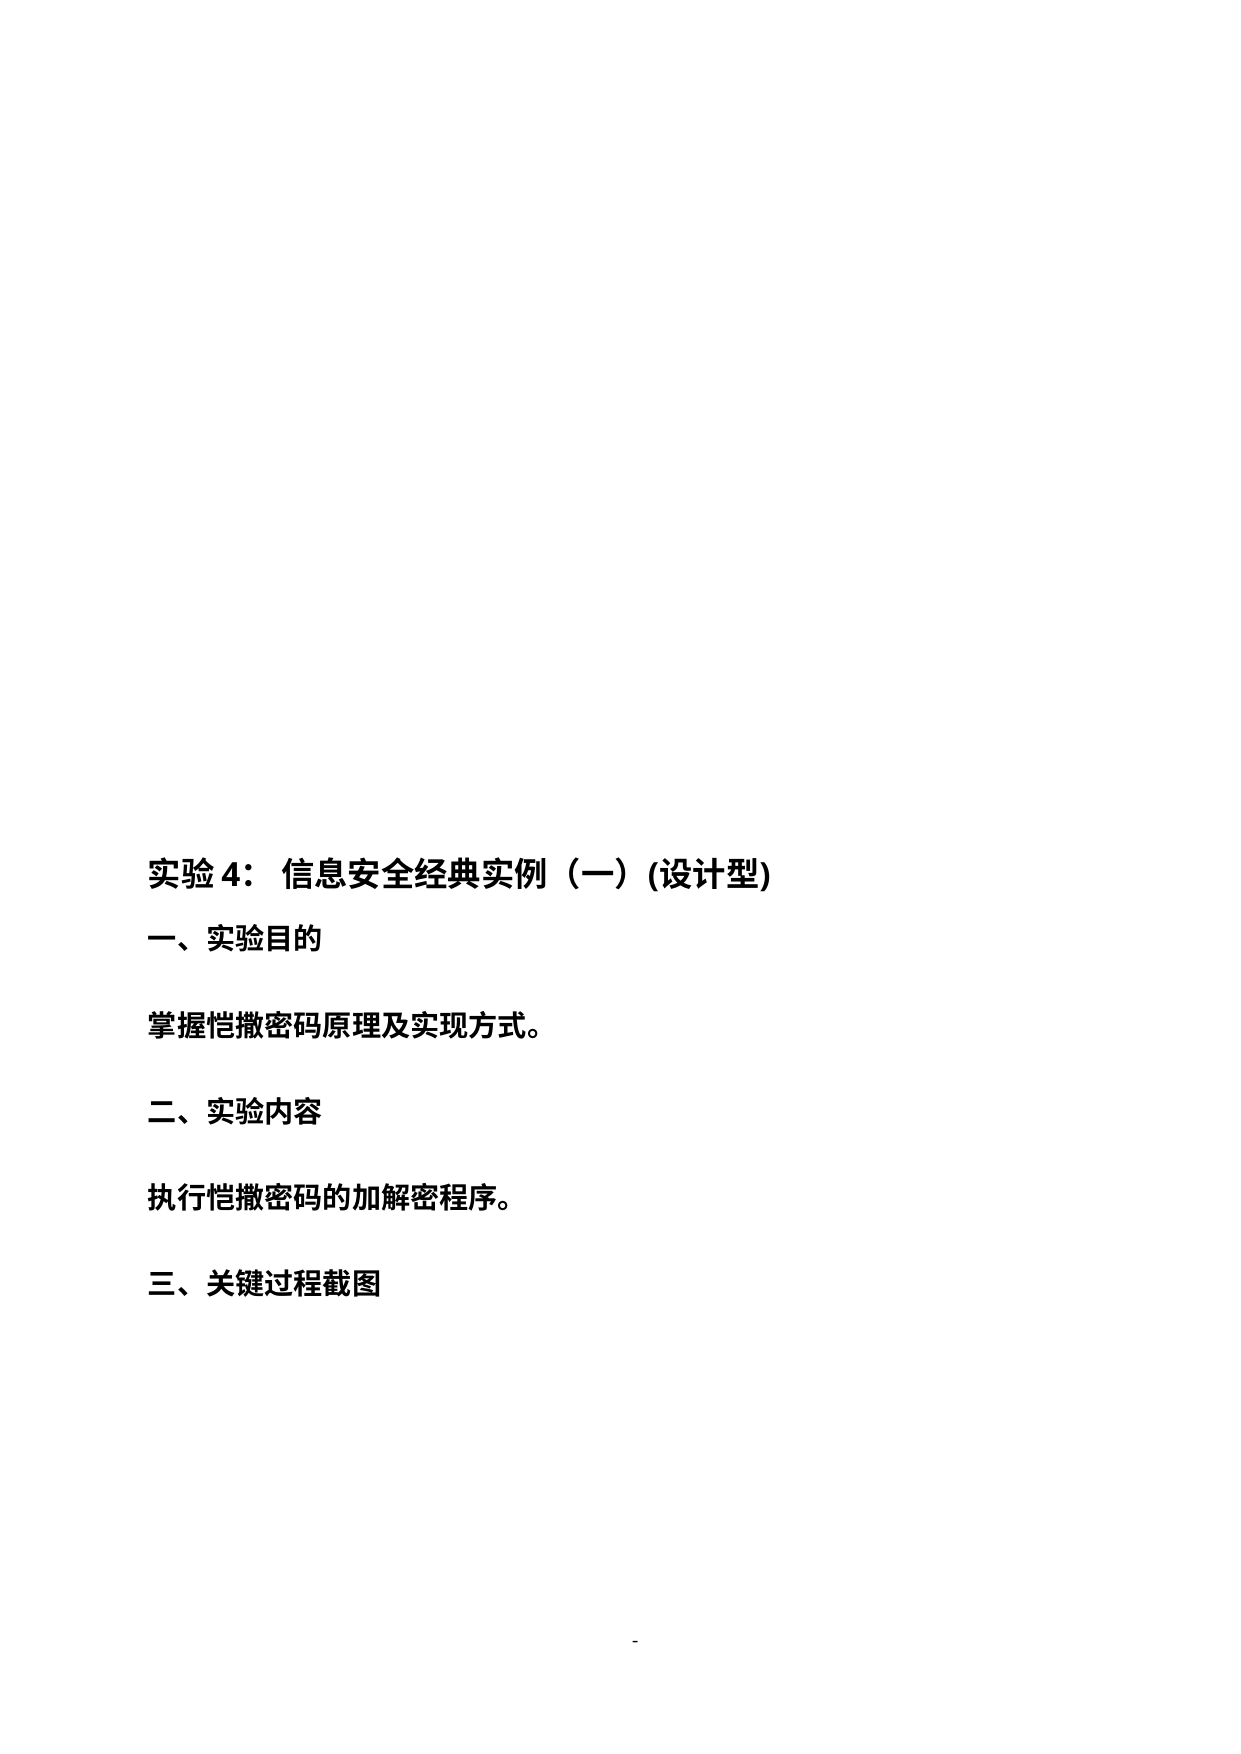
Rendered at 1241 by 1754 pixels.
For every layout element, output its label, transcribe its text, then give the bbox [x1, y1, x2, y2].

text 一、实验目的 [148, 904, 1122, 969]
text 二、实验内容 [148, 1077, 1122, 1142]
text 三、关键过程截图 [148, 1249, 1122, 1314]
text 掌握恺撒密码原理及实现方式。 [148, 991, 1122, 1056]
text 执行恺撒密码的加解密程序。 [148, 1163, 1122, 1228]
text 实验4： 信息安全经典实例（一）(设计型) [148, 839, 1122, 904]
